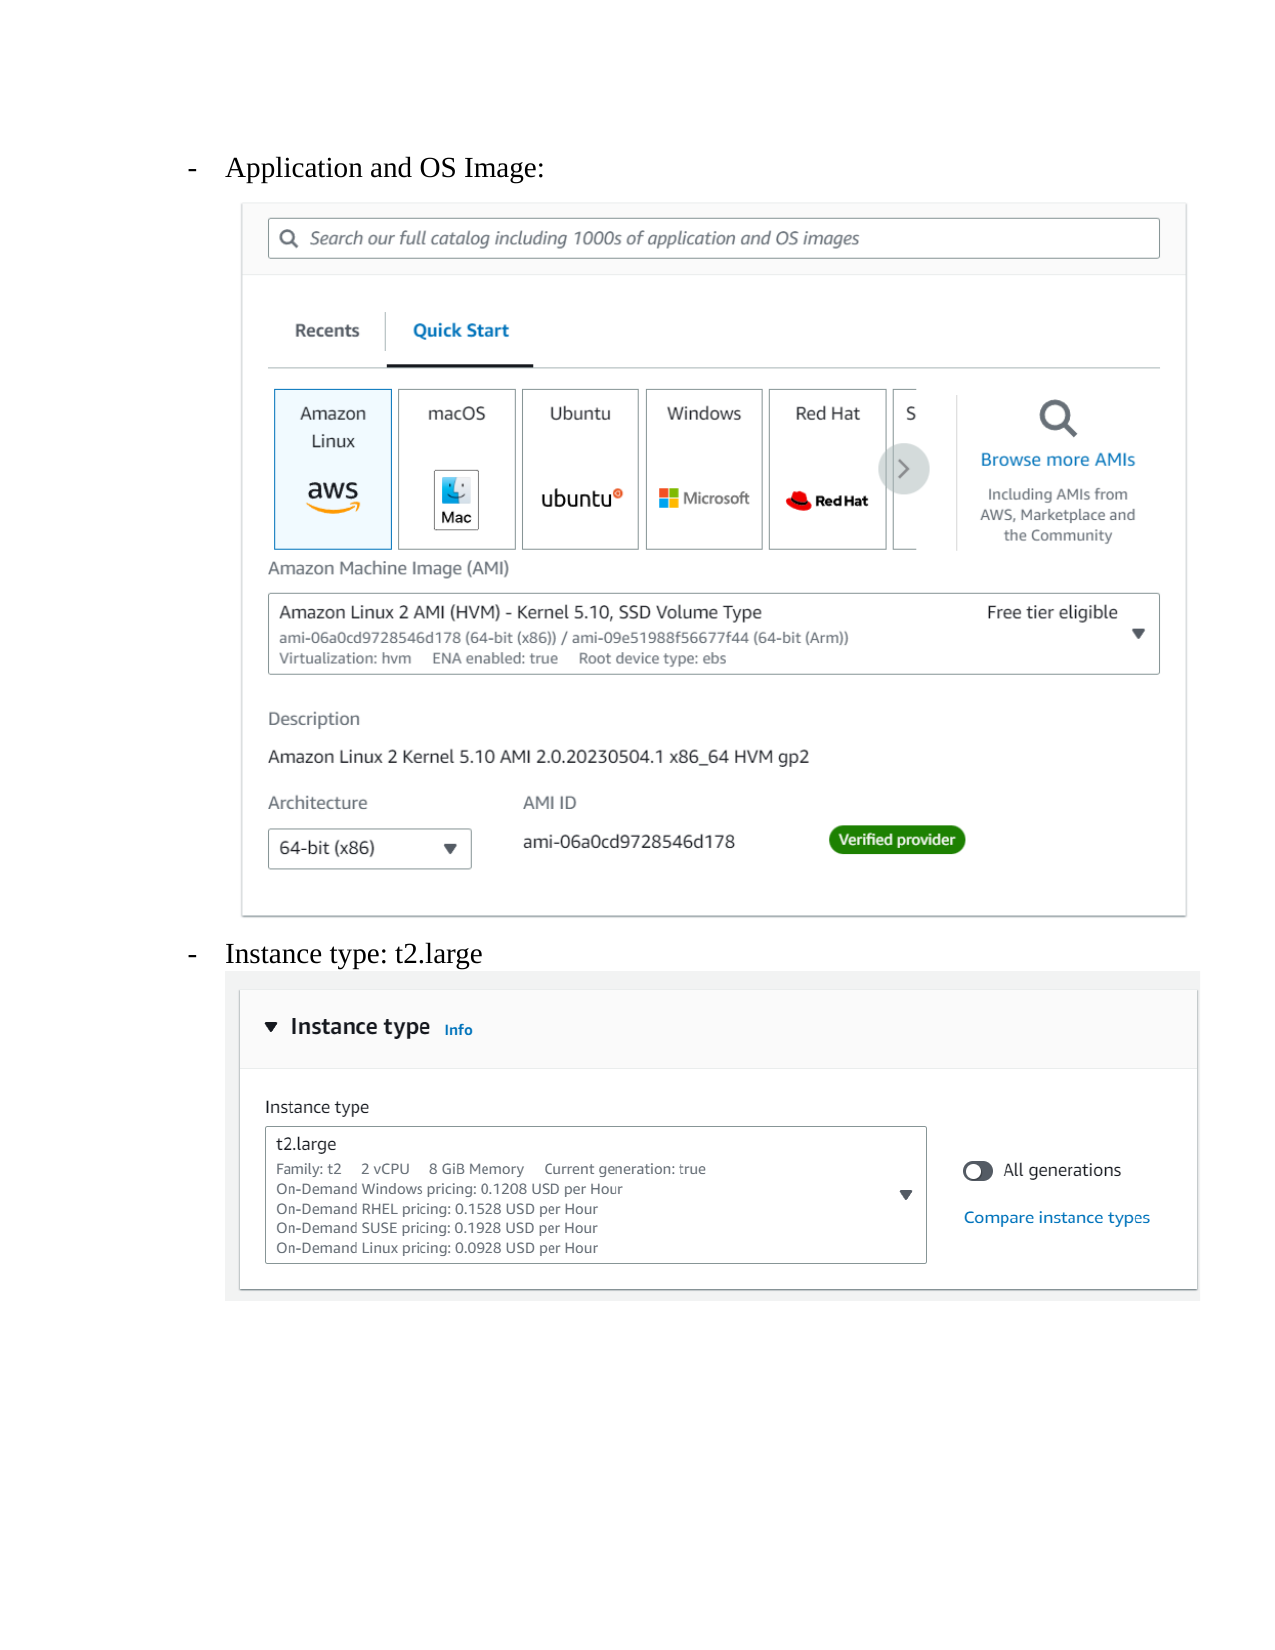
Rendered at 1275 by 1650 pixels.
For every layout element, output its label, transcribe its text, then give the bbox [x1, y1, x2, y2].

picture [225, 185, 1200, 934]
picture [225, 971, 1200, 1301]
